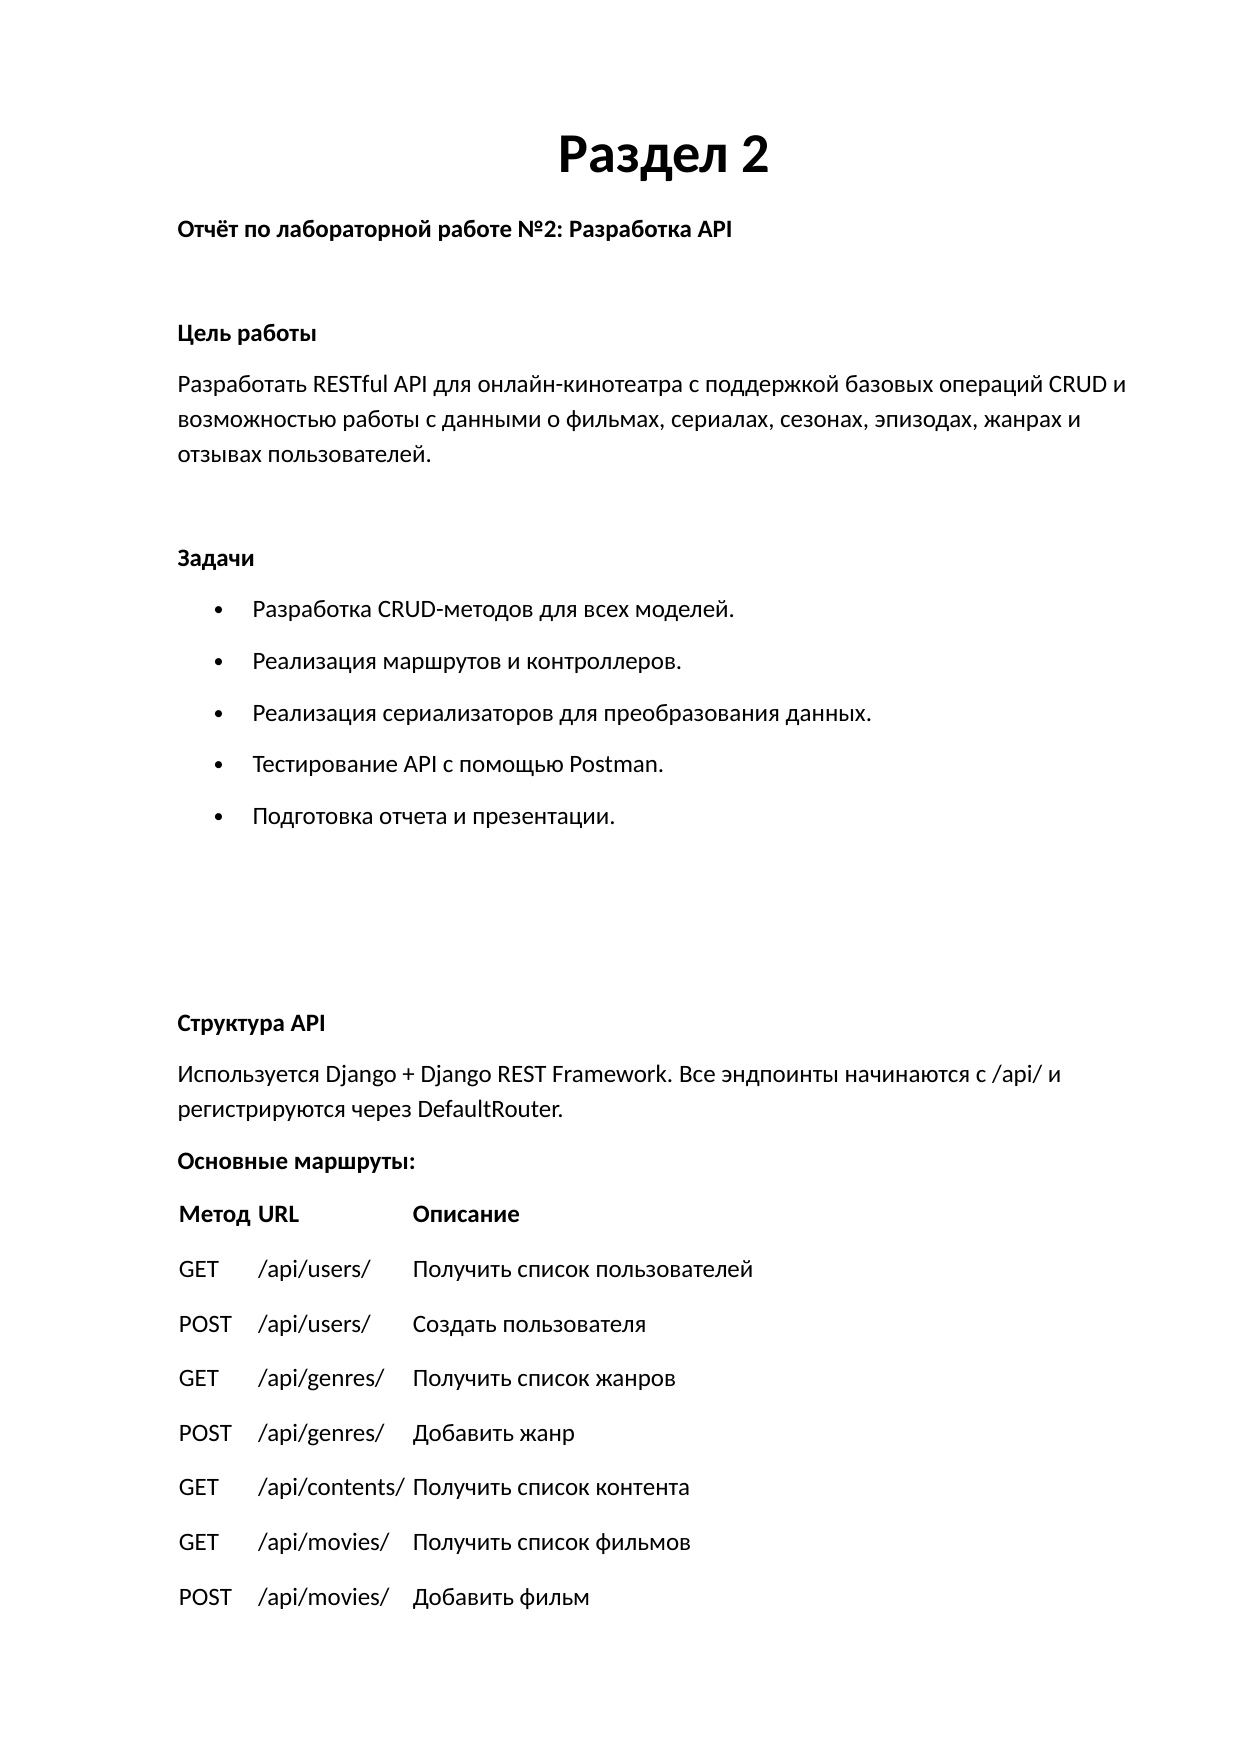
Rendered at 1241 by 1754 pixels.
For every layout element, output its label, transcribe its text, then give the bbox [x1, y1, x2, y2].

table_header Описание [411, 1197, 760, 1252]
table_cell /api/users/ [256, 1306, 411, 1361]
table_cell Получить список жанров [411, 1361, 760, 1415]
table_cell GET [177, 1361, 256, 1415]
table_cell GET [177, 1252, 256, 1306]
table_cell /api/genres/ [256, 1415, 411, 1470]
list Тестирование API с помощью Postman. [215, 749, 1152, 779]
table_cell POST [177, 1306, 256, 1361]
table_cell Получить список контента [411, 1470, 760, 1524]
text Цель работы [177, 317, 1152, 347]
text Раздел 2 [177, 118, 1152, 187]
list Реализация маршрутов и контроллеров. [215, 645, 1152, 676]
table_cell Создать пользователя [411, 1306, 760, 1361]
table_cell GET [177, 1525, 256, 1579]
text Структура API [177, 1007, 1152, 1037]
table_cell /api/movies/ [256, 1579, 411, 1634]
table_header URL [256, 1197, 411, 1252]
text Используется Django + Django REST Framework. Все эндпоинты начинаются с /api/ и регистрируются через DefaultRouter. [177, 1059, 1152, 1124]
table_cell /api/users/ [256, 1252, 411, 1306]
text Задачи [177, 542, 1152, 572]
table_cell GET [177, 1470, 256, 1524]
table_cell /api/contents/ [256, 1470, 411, 1524]
table_cell Добавить жанр [411, 1415, 760, 1470]
text Отчёт по лабораторной работе №2: Разработка API [177, 214, 1152, 244]
table_cell Получить список пользователей [411, 1252, 760, 1306]
list Разработка CRUD-методов для всех моделей. [215, 594, 1152, 624]
table_cell POST [177, 1579, 256, 1634]
table_cell POST [177, 1415, 256, 1470]
table_cell /api/movies/ [256, 1525, 411, 1579]
text Разработать RESTful API для онлайн-кинотеатра с поддержкой базовых операций CRUD и возможностью работы с данными о фильмах, сериалах, сезонах, эпизодах, жанрах и отзывах пользователей. [177, 369, 1152, 469]
list Реализация сериализаторов для преобразования данных. [215, 697, 1152, 727]
list Подготовка отчета и презентации. [215, 800, 1152, 831]
table_header Метод [177, 1197, 256, 1252]
table_cell Получить список фильмов [411, 1525, 760, 1579]
table_cell Добавить фильм [411, 1579, 760, 1634]
text Основные маршруты: [177, 1145, 1152, 1176]
table_cell /api/genres/ [256, 1361, 411, 1415]
